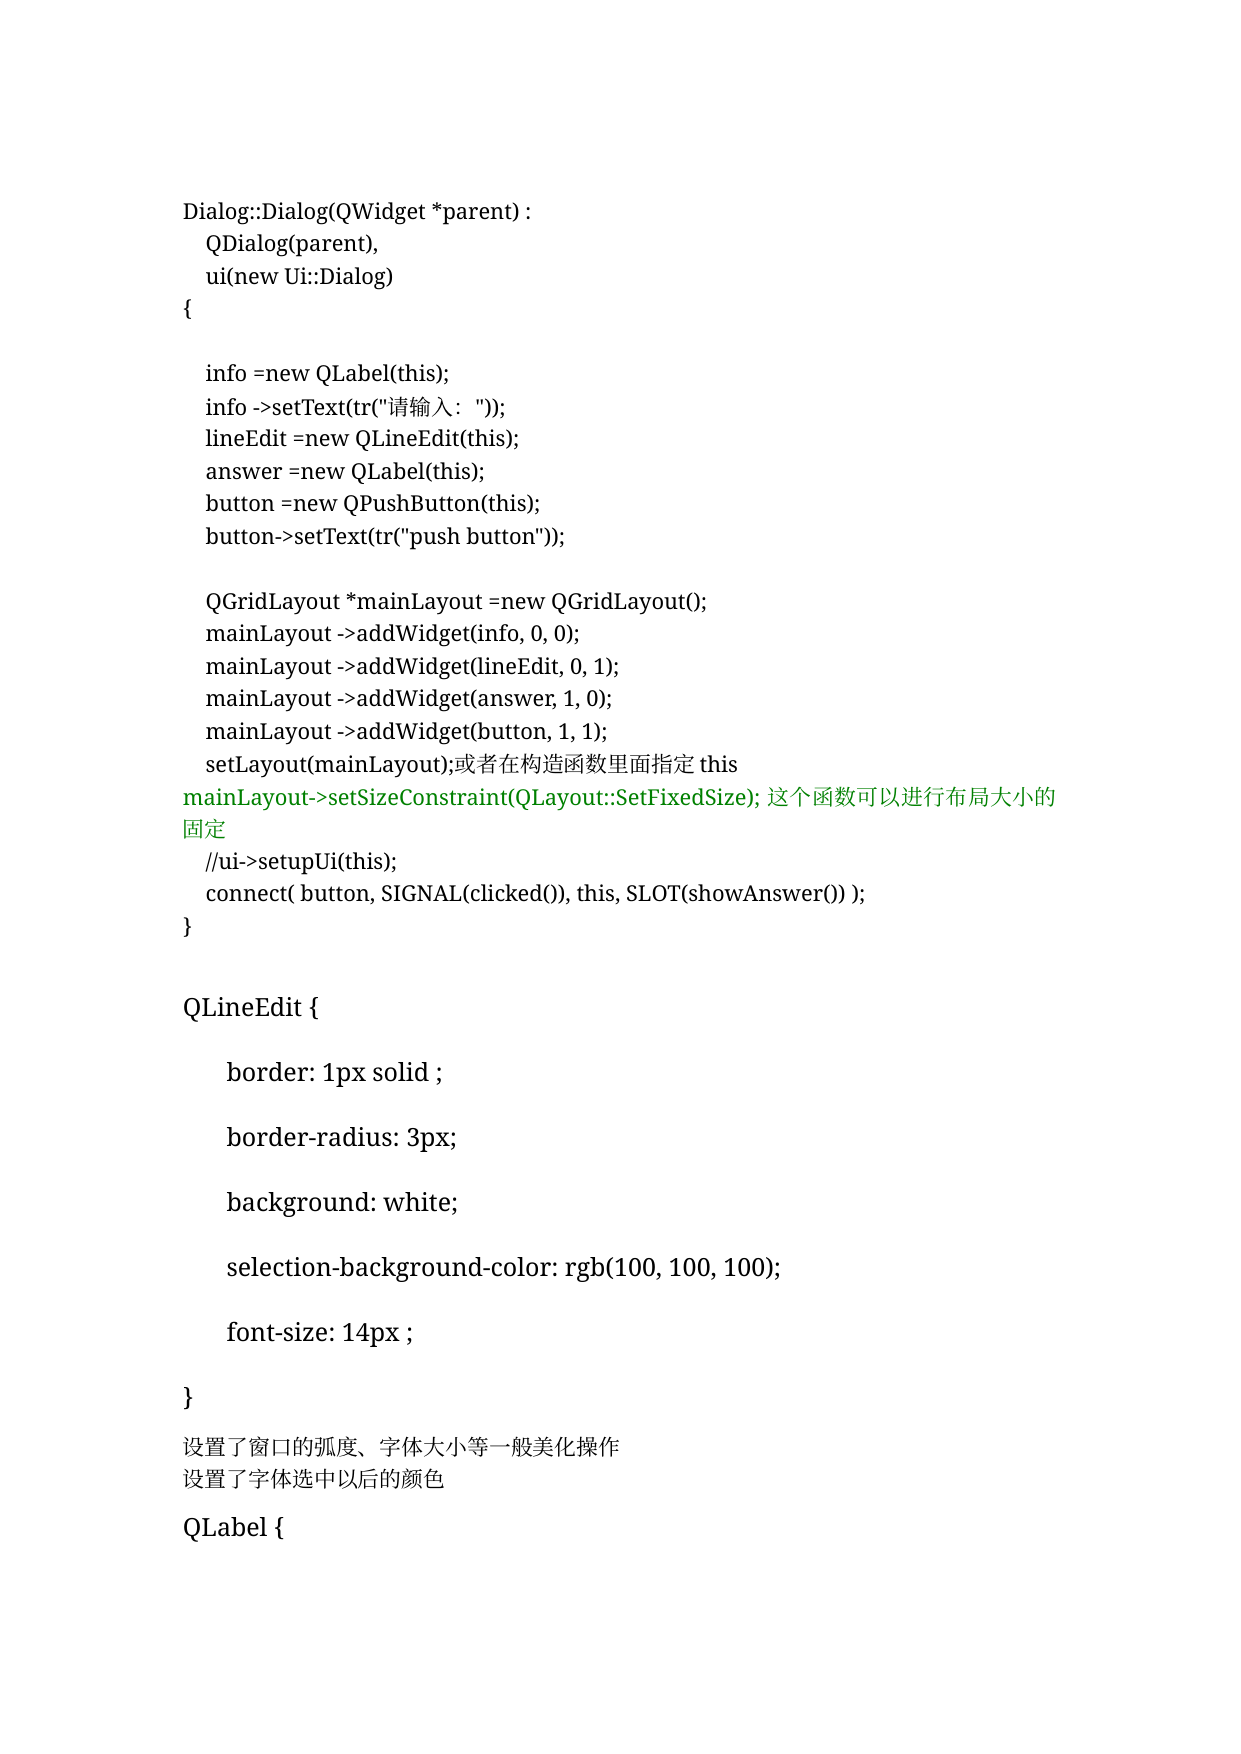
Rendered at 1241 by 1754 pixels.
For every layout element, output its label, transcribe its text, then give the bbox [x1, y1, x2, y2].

text mainLayout->setSizeConstraint(QLayout::SetFixedSize); 这个函数可以进行布局大小的固定 [183, 779, 1058, 844]
text } [183, 909, 1058, 942]
text selection-background-color: rgb(100, 100, 100); [226, 1234, 1058, 1299]
text Dialog::Dialog(QWidget *parent) : [183, 194, 1058, 227]
text mainLayout ->addWidget(lineEdit, 0, 1); [183, 649, 1058, 682]
text border-radius: 3px; [226, 1104, 1058, 1169]
text QLabel { [183, 1494, 1058, 1559]
text border: 1px solid ; [226, 1039, 1058, 1104]
text answer =new QLabel(this); [183, 454, 1058, 487]
text 设置了字体选中以后的颜色 [183, 1462, 1058, 1494]
text { [183, 292, 1058, 324]
text font-size: 14px ; [226, 1299, 1058, 1364]
text lineEdit =new QLineEdit(this); [183, 422, 1058, 454]
text info ->setText(tr("请输入：")); [183, 389, 1058, 422]
text button =new QPushButton(this); [183, 487, 1058, 519]
text info =new QLabel(this); [183, 357, 1058, 389]
text ui(new Ui::Dialog) [183, 259, 1058, 292]
text QDialog(parent), [183, 227, 1058, 259]
text connect( button, SIGNAL(clicked()), this, SLOT(showAnswer()) ); [183, 877, 1058, 909]
text mainLayout ->addWidget(info, 0, 0); [183, 617, 1058, 649]
text mainLayout ->addWidget(answer, 1, 0); [183, 682, 1058, 714]
text 设置了窗口的弧度、字体大小等一般美化操作 [183, 1429, 1058, 1462]
text //ui->setupUi(this); [183, 844, 1058, 877]
text setLayout(mainLayout);或者在构造函数里面指定this [183, 747, 1058, 779]
text QGridLayout *mainLayout =new QGridLayout(); [183, 584, 1058, 617]
text mainLayout ->addWidget(button, 1, 1); [183, 714, 1058, 747]
text button->setText(tr("push button")); [183, 519, 1058, 552]
text background: white; [226, 1169, 1058, 1234]
text } [183, 1364, 1058, 1429]
text QLineEdit { [183, 974, 1058, 1039]
